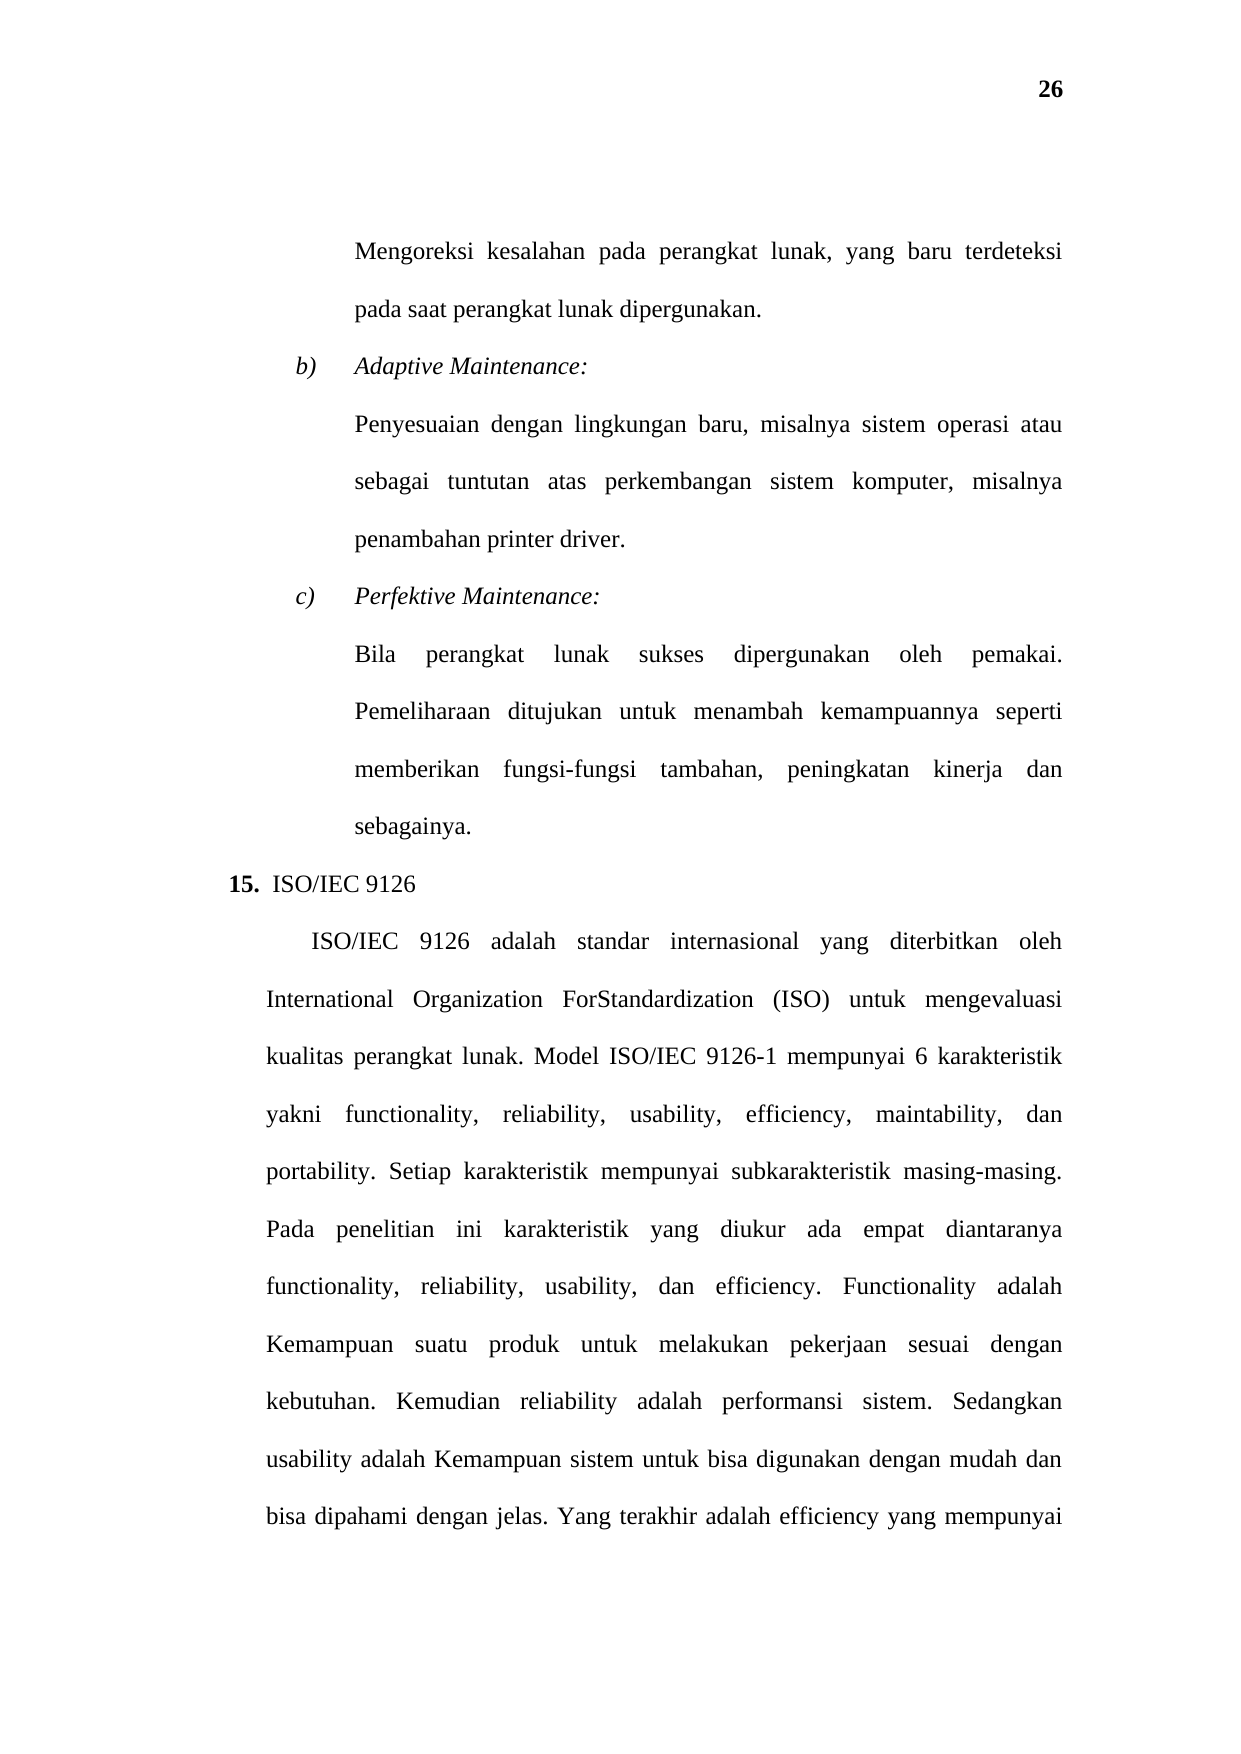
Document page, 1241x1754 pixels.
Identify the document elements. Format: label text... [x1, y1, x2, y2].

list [266, 926, 1063, 1530]
list Bila perangkat lunak sukses dipergunakan oleh pemakai. Pemeliharaan ditujukan untuk menambah kemampuannya seperti memberikan fungsi-fungsi tambahan, peningkatan kinerja dan sebagainya. [354, 639, 1063, 840]
list Penyesuaian dengan lingkungan baru, misalnya sistem operasi atau sebagai tuntutan atas perkembangan sistem komputer, misalnya penambahan printer driver. [354, 409, 1063, 552]
list ISO/IEC 9126 [228, 869, 1063, 897]
list Adaptive Maintenance: [295, 351, 1063, 380]
list Mengoreksi kesalahan pada perangkat lunak, yang baru terdeteksi pada saat perangkat lunak dipergunakan. [354, 236, 1063, 322]
list Perfektive Maintenance: [295, 581, 1063, 610]
